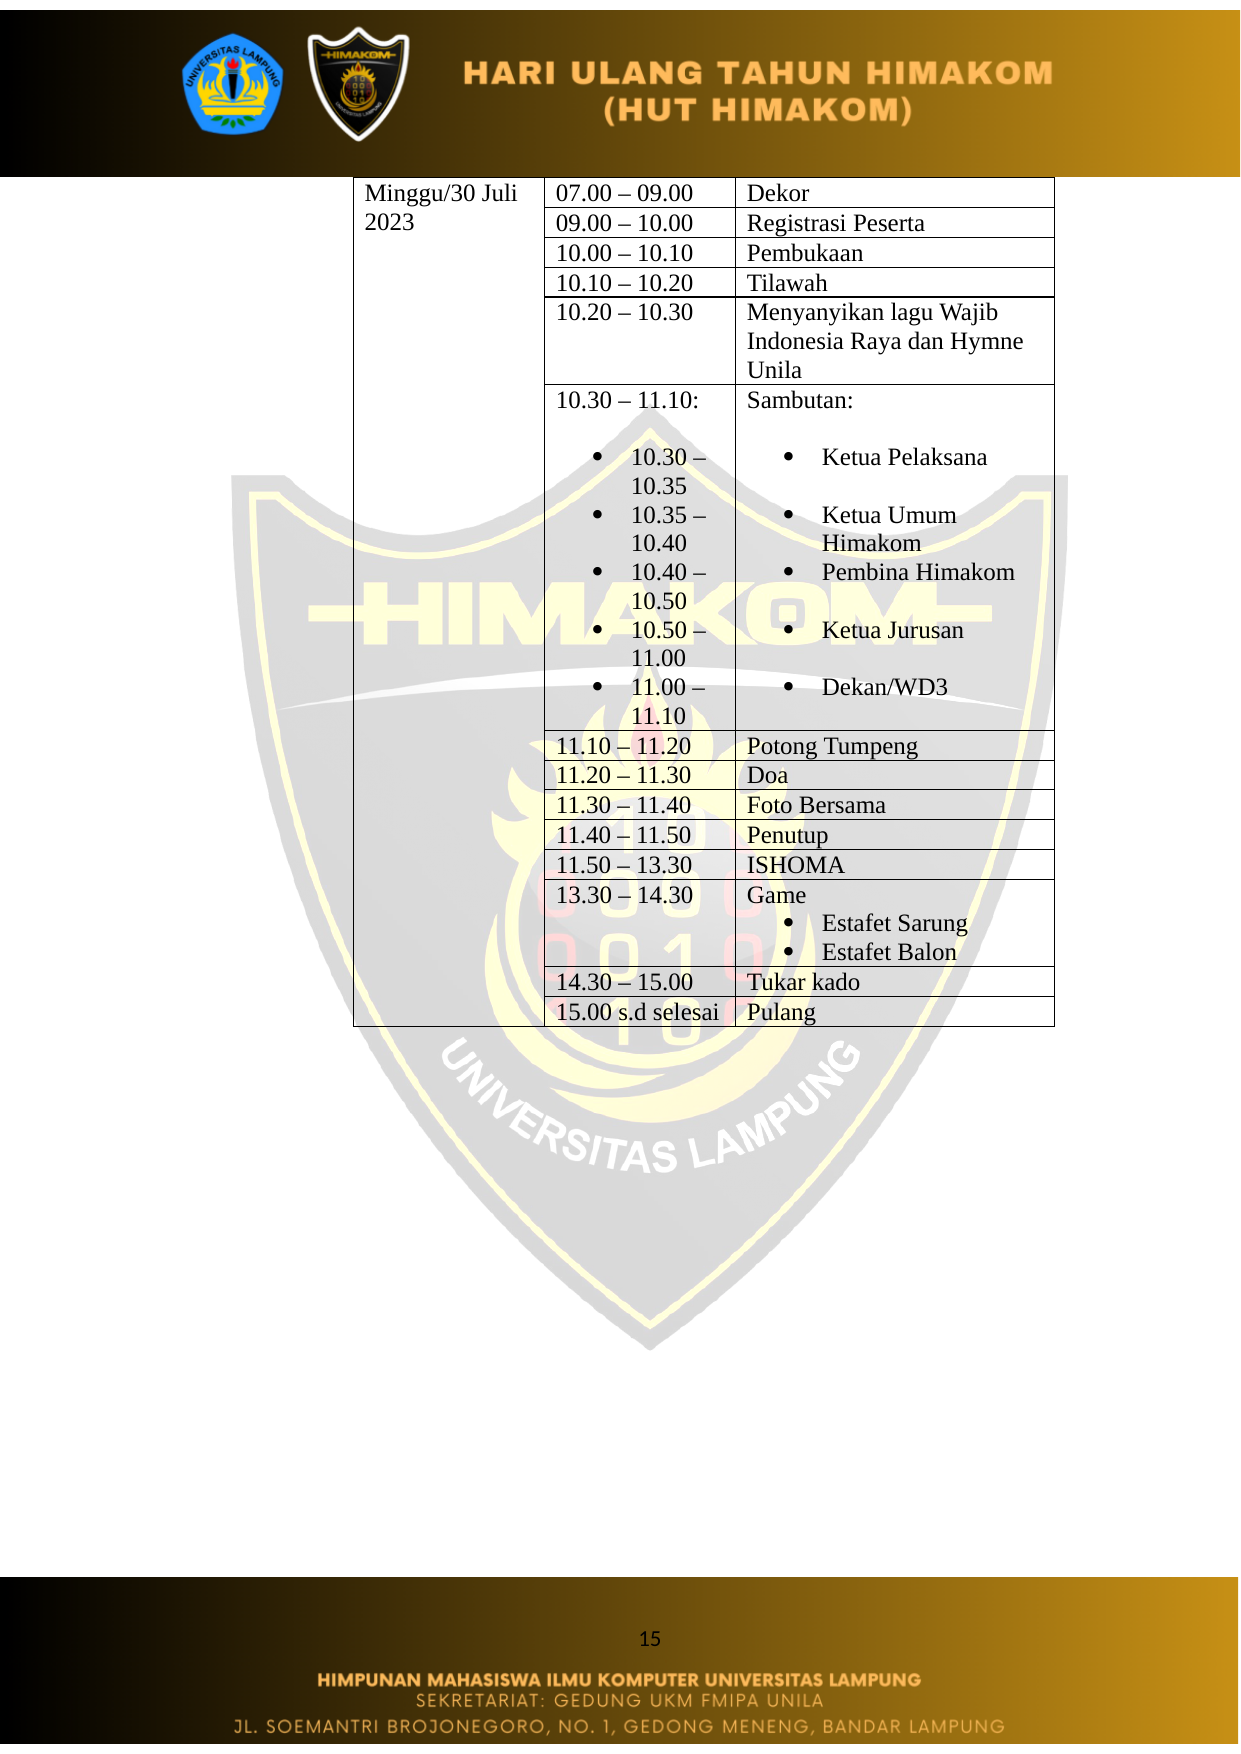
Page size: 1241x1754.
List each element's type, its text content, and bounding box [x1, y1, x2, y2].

table_cell 10.00 – 10.10 [545, 238, 735, 267]
table_cell 10.20 – 10.30 [545, 298, 735, 384]
picture [0, 1577, 1239, 1744]
table_cell Tukar kado [736, 967, 1054, 996]
table_cell Foto Bersama [736, 790, 1054, 819]
table_cell 11.40 – 11.50 [545, 820, 735, 849]
table_cell 14.30 – 15.00 [545, 967, 735, 996]
table_cell 11.50 – 13.30 [545, 850, 735, 879]
table_cell Registrasi Peserta [736, 208, 1054, 237]
table_cell 11.10 – 11.20 [545, 731, 735, 759]
table_cell Penutup [736, 820, 1054, 849]
table_cell Menyanyikan lagu Wajib Indonesia Raya dan Hymne Unila [736, 298, 1054, 384]
table_cell Game Estafet Sarung Estafet Balon [736, 880, 1054, 966]
table_cell 07.00 – 09.00 [545, 178, 735, 207]
table_cell 10.10 – 10.20 [545, 268, 735, 296]
table_cell 11.30 – 11.40 [545, 790, 735, 819]
table_cell 11.20 – 11.30 [545, 761, 735, 789]
table_cell Tilawah [736, 268, 1054, 296]
table_cell Pembukaan [736, 238, 1054, 267]
table_cell ISHOMA [736, 850, 1054, 879]
table_cell Minggu/30 Juli 2023 [354, 178, 544, 1026]
table_cell 10.30 – 11.10: 10.30 – 10.35 10.35 – 10.40 10.40 – 10.50 10.50 – 11.00 11.00 – 11.10 [545, 385, 735, 730]
picture [0, 10, 1241, 177]
table_cell 13.30 – 14.30 [545, 880, 735, 966]
table_cell Potong Tumpeng [736, 731, 1054, 759]
table_cell Dekor [736, 178, 1054, 207]
table_cell 15.00 s.d selesai [545, 997, 735, 1026]
table_cell 09.00 – 10.00 [545, 208, 735, 237]
table_cell Doa [736, 761, 1054, 789]
table_cell Pulang [736, 997, 1054, 1026]
table_cell Sambutan: Ketua Pelaksana Ketua Umum Himakom Pembina Himakom Ketua Jurusan Dekan/WD3 [736, 385, 1054, 730]
